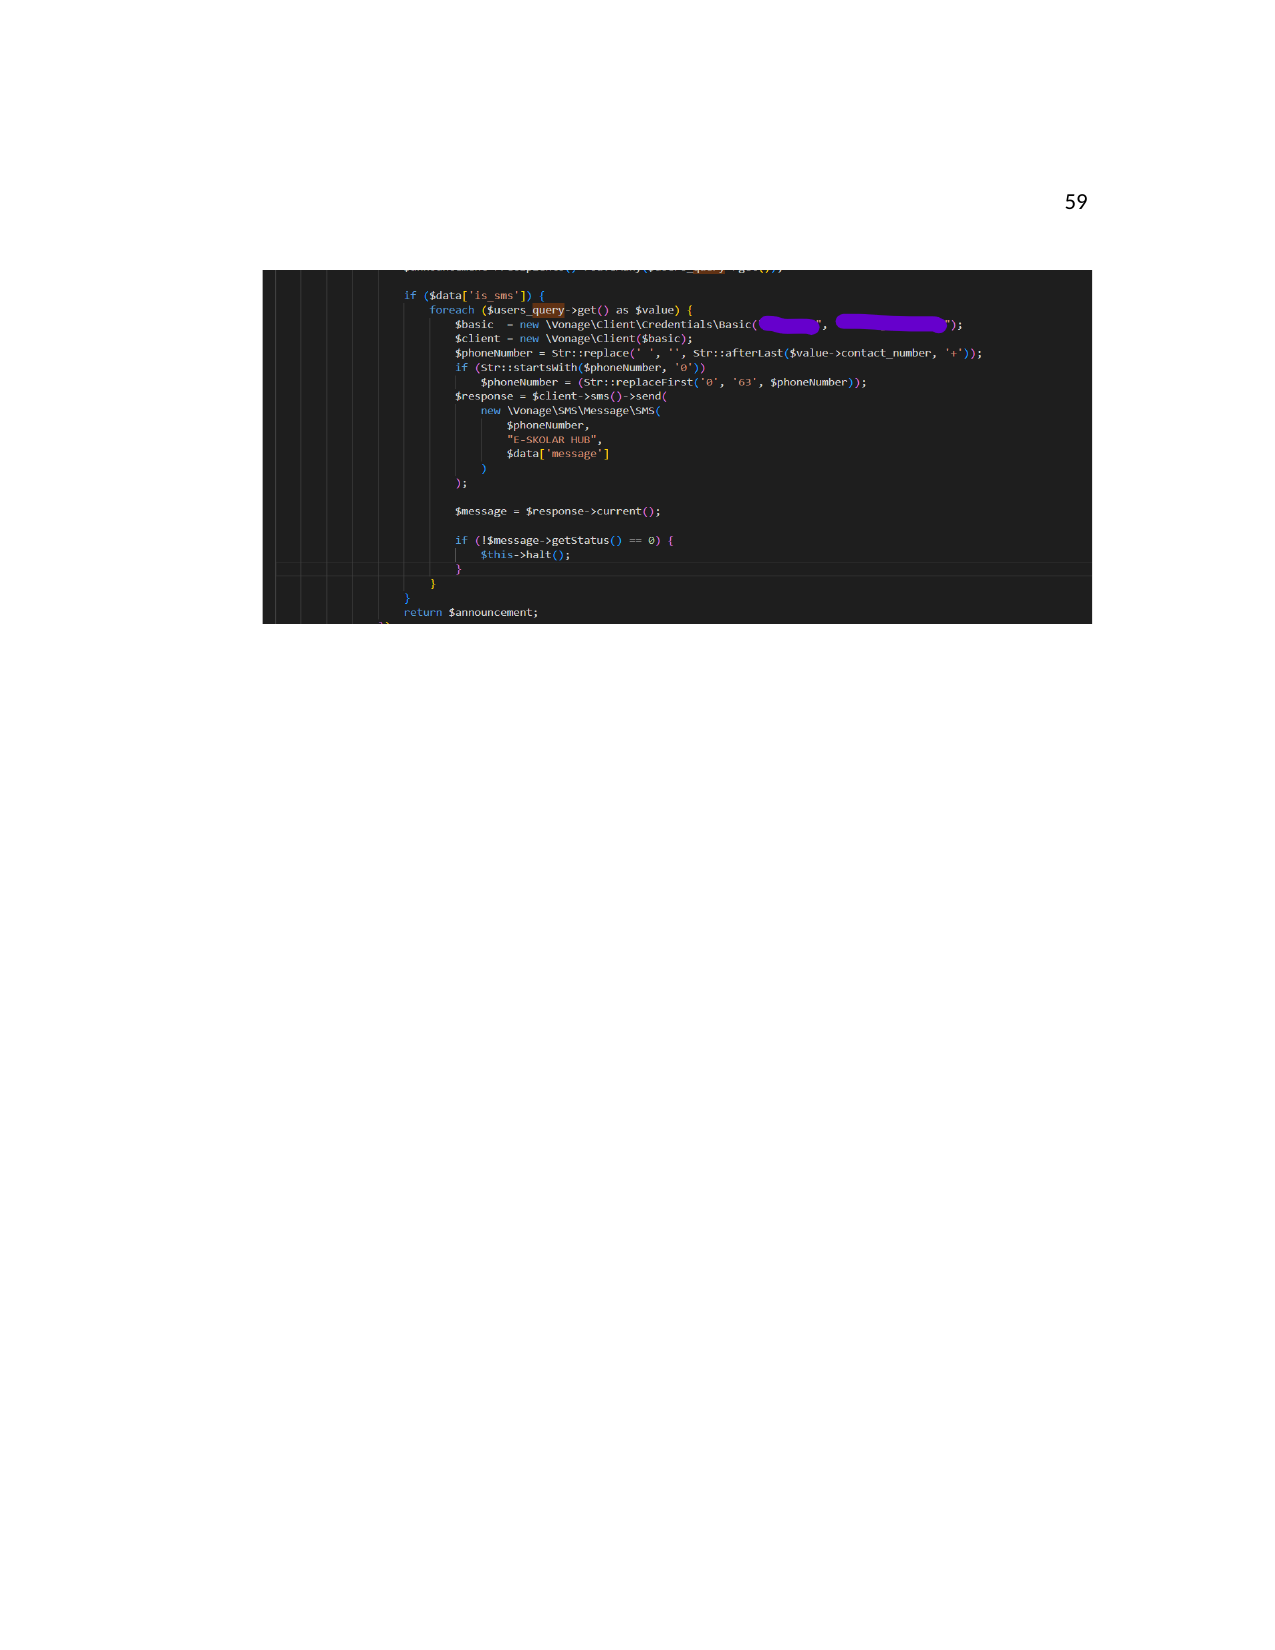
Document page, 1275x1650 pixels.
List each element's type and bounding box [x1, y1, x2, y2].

picture [262, 270, 1093, 624]
